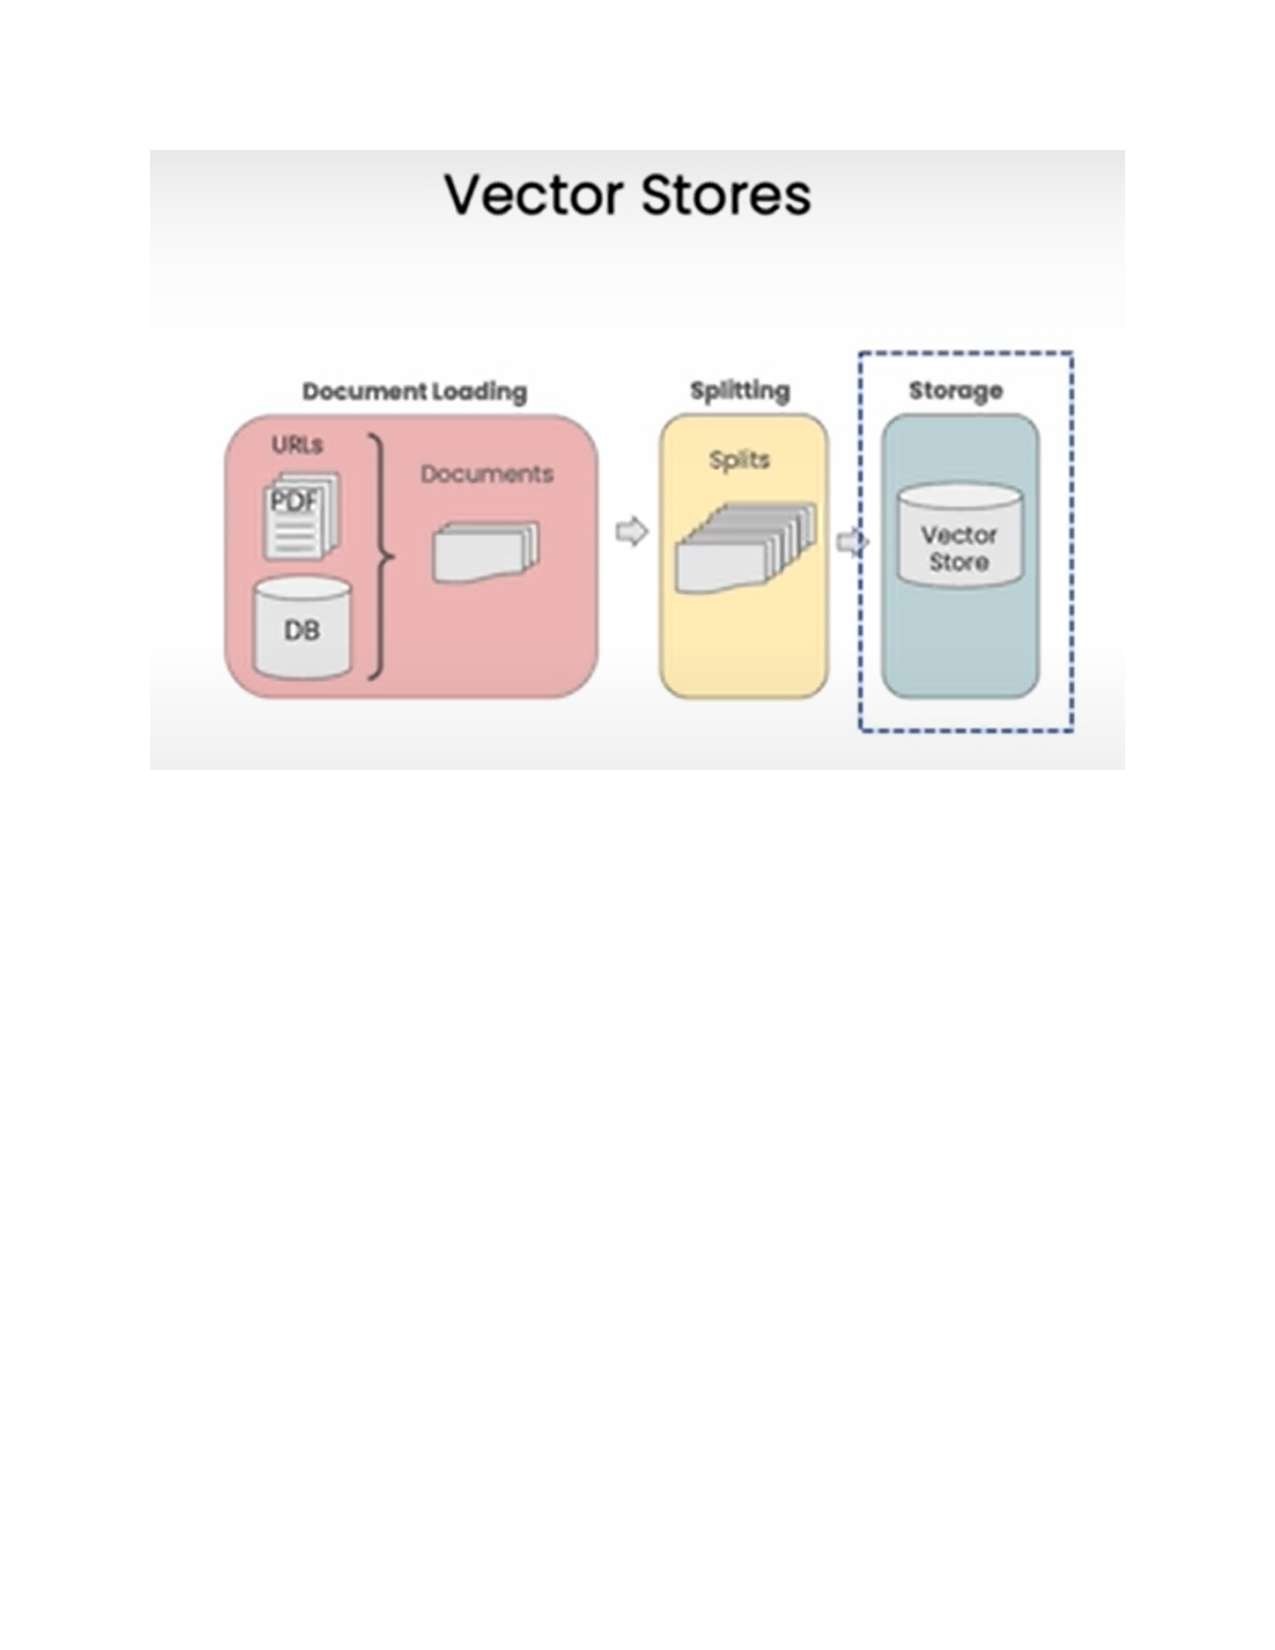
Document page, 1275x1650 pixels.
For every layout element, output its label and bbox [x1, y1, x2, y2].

picture [150, 150, 1125, 770]
